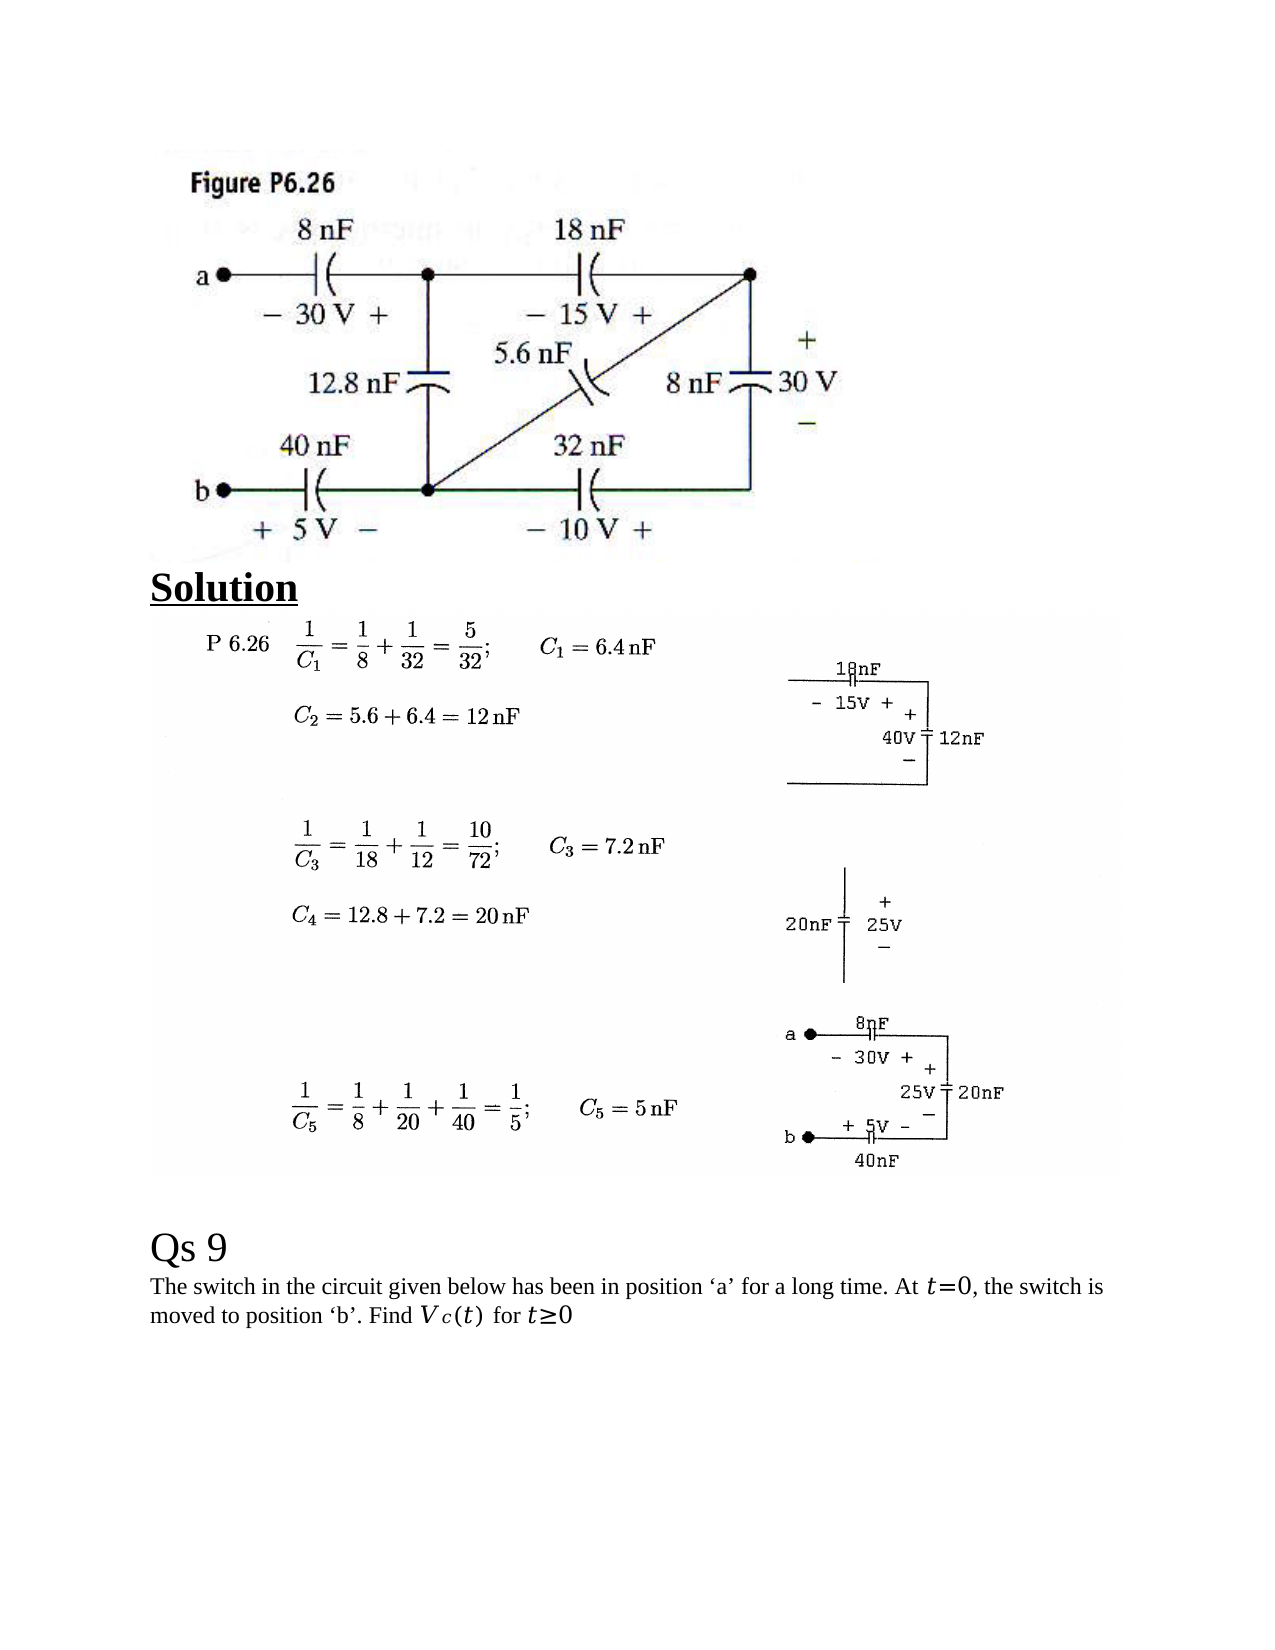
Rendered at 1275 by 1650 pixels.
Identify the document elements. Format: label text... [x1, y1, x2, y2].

text Qs 9 [150, 1223, 1125, 1271]
text Solution [150, 562, 1125, 610]
text The switch in the circuit given below has been in position ‘a’ for a long time. At 𝑡=0, the switch is moved to position ‘b’. Find 𝑉𝑐(𝑡) for 𝑡≥0 [150, 1271, 1125, 1328]
